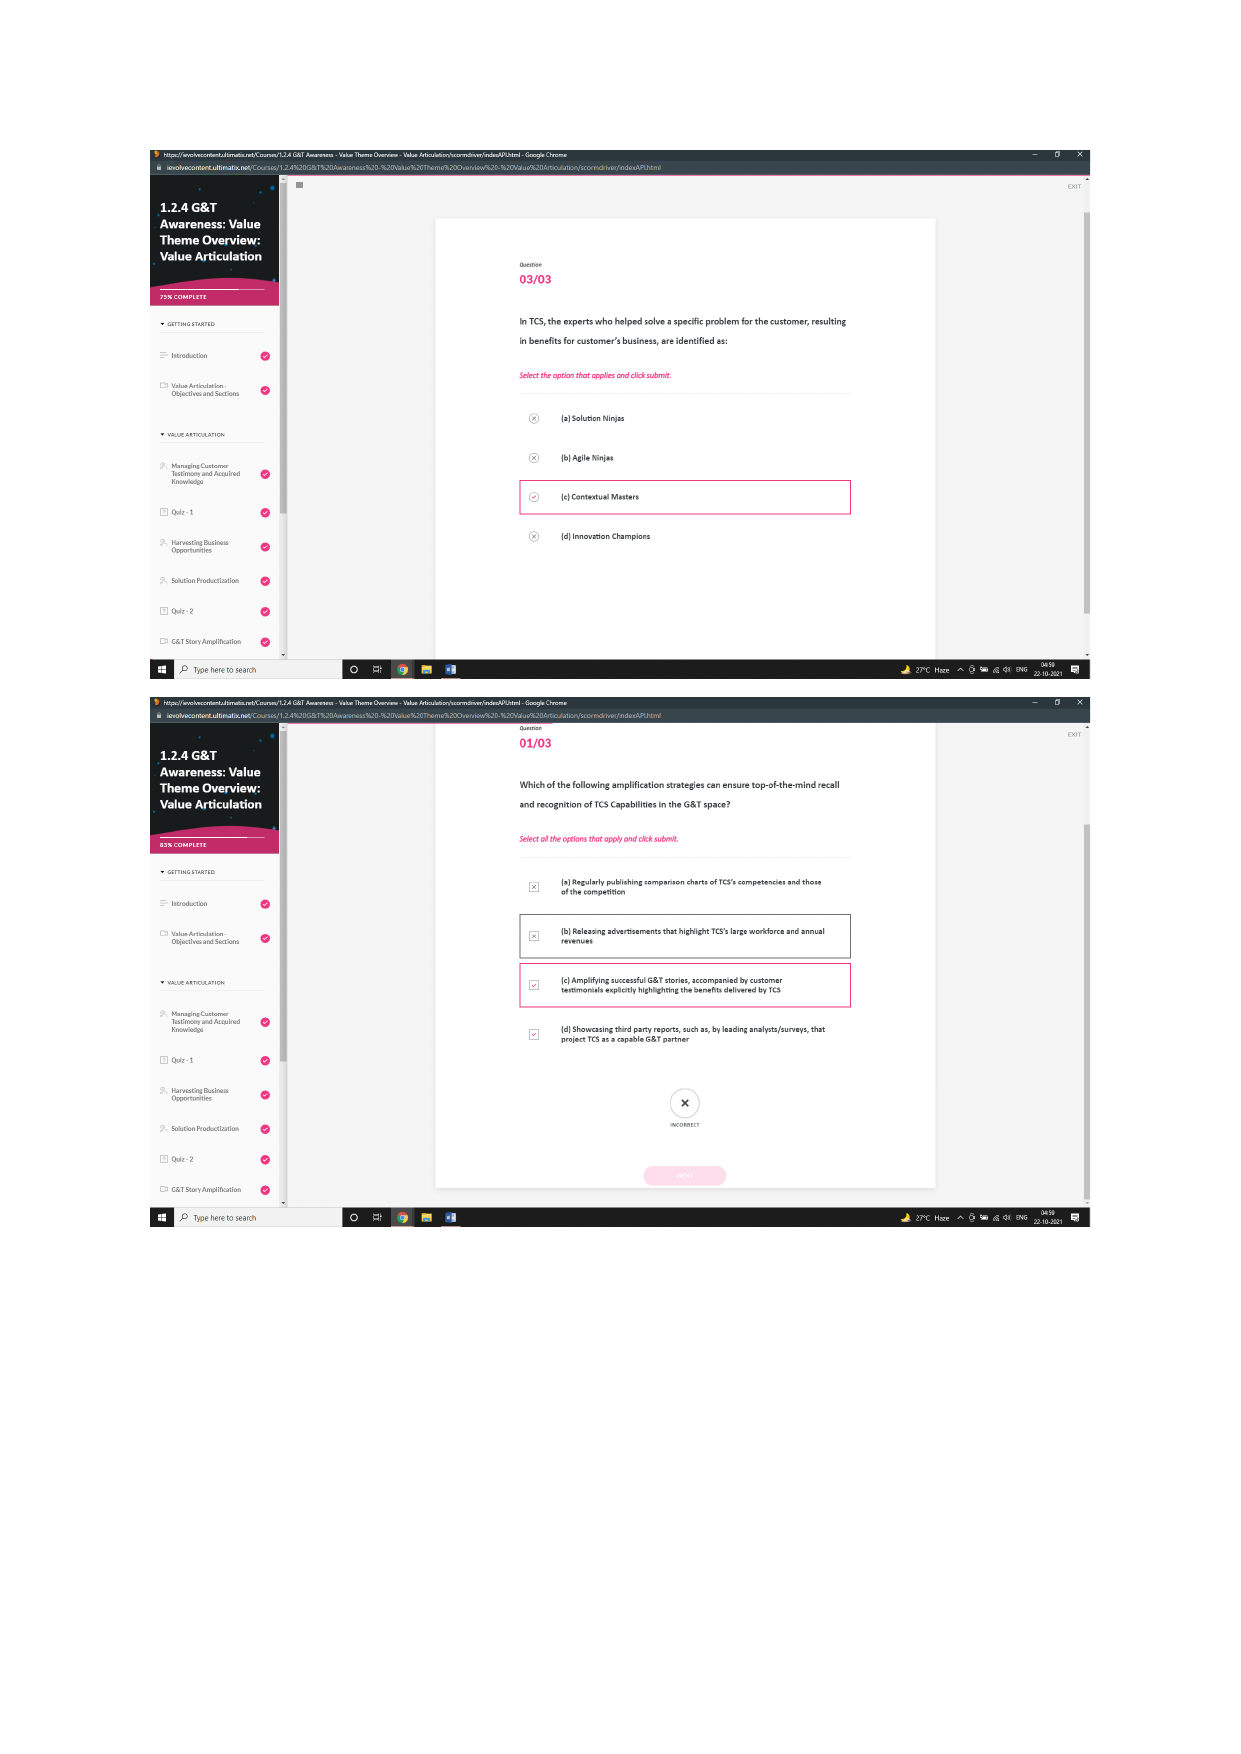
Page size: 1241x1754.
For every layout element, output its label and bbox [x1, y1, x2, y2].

picture [150, 697, 1091, 1227]
picture [150, 150, 1091, 679]
